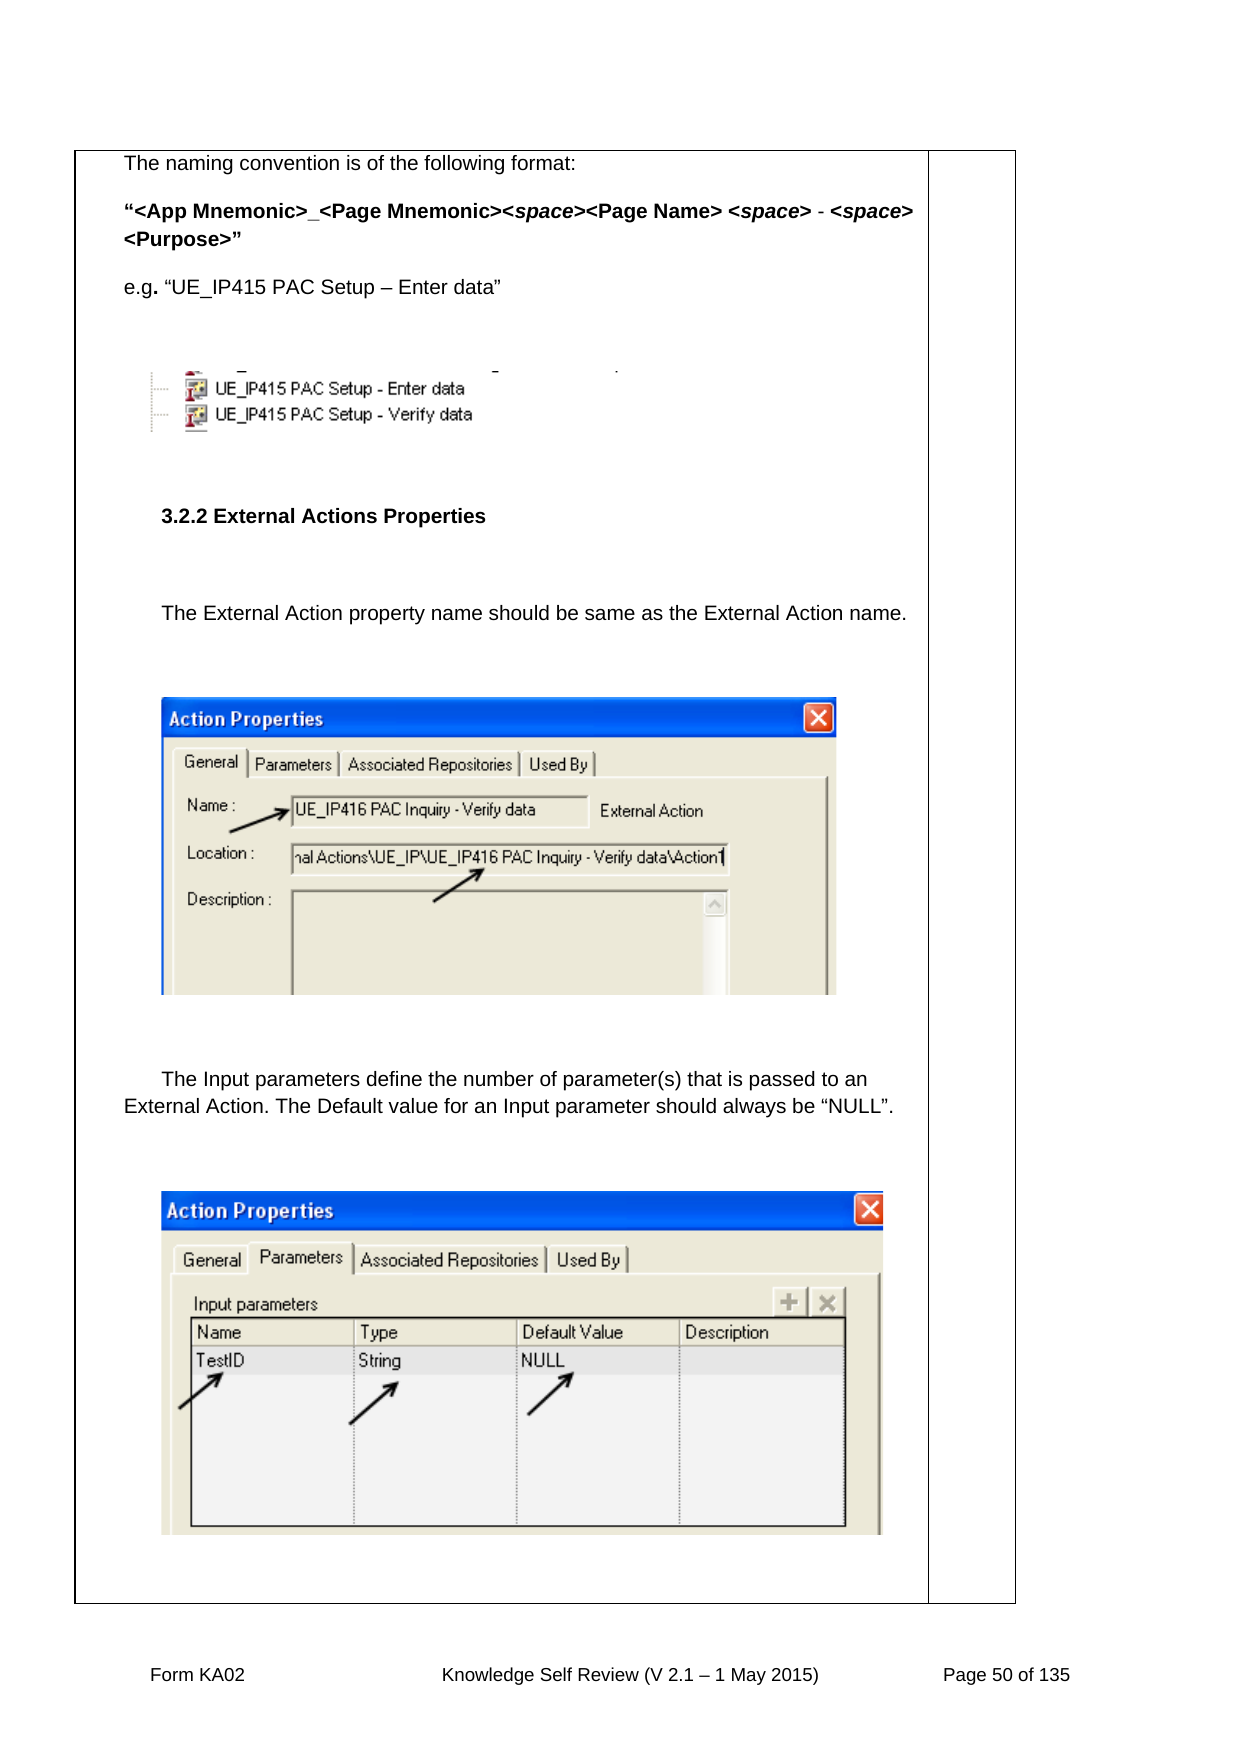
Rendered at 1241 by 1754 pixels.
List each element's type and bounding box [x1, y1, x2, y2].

table_cell [76, 151, 928, 1603]
table_cell [929, 151, 1015, 1603]
picture [123, 371, 663, 432]
picture [161, 697, 837, 995]
picture [161, 1191, 884, 1535]
